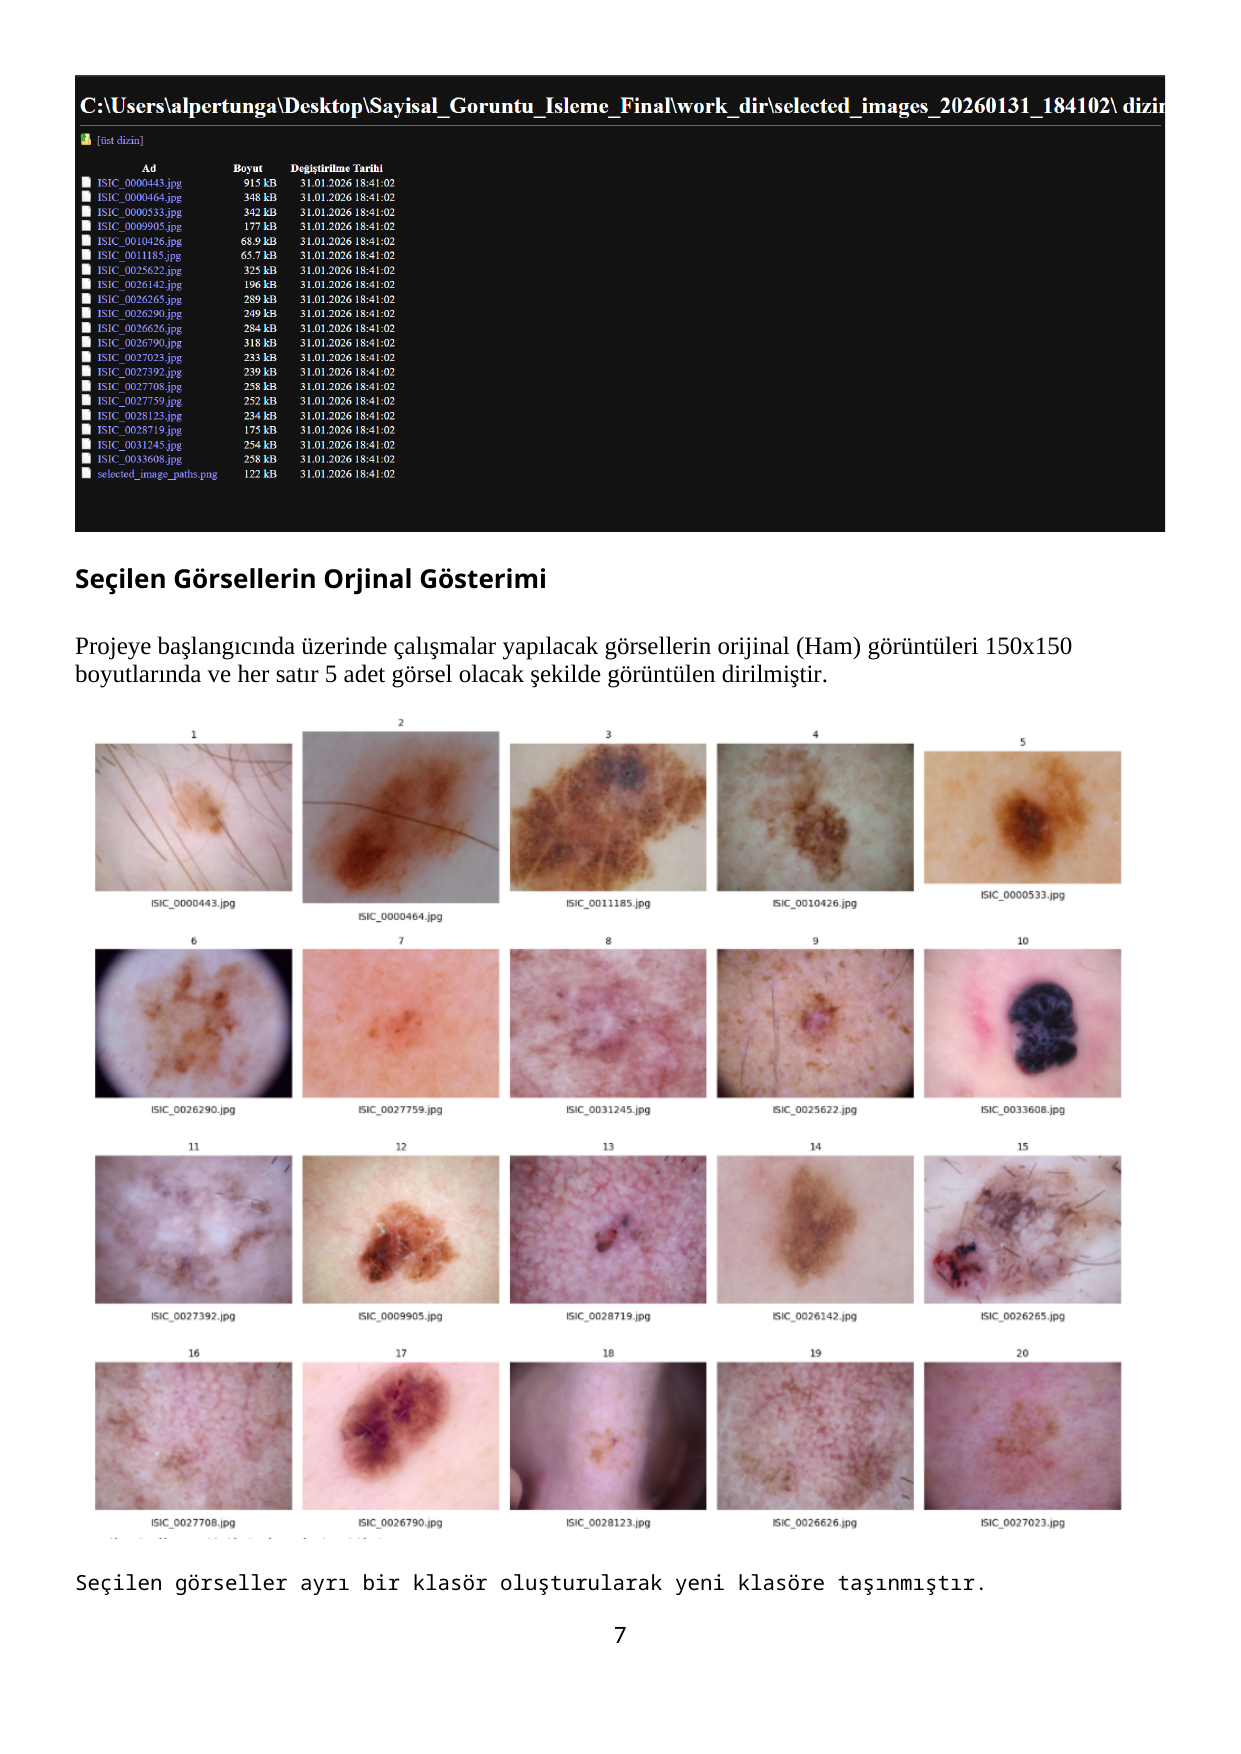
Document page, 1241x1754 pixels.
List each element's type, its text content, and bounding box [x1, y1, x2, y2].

subtitle Seçilen Görsellerin Orjinal Gösterimi [75, 561, 1165, 596]
picture [75, 717, 1166, 1539]
picture [75, 75, 1166, 532]
text Projeye başlangıcında üzerinde çalışmalar yapılacak görsellerin orijinal (Ham) görüntüleri 150x150 boyutlarında ve her satır 5 adet görsel olacak şekilde görüntülen dirilmiştir. [75, 631, 1165, 688]
text Seçilen görseller ayrı bir klasör oluşturularak yeni klasöre taşınmıştır. [75, 1568, 1165, 1597]
